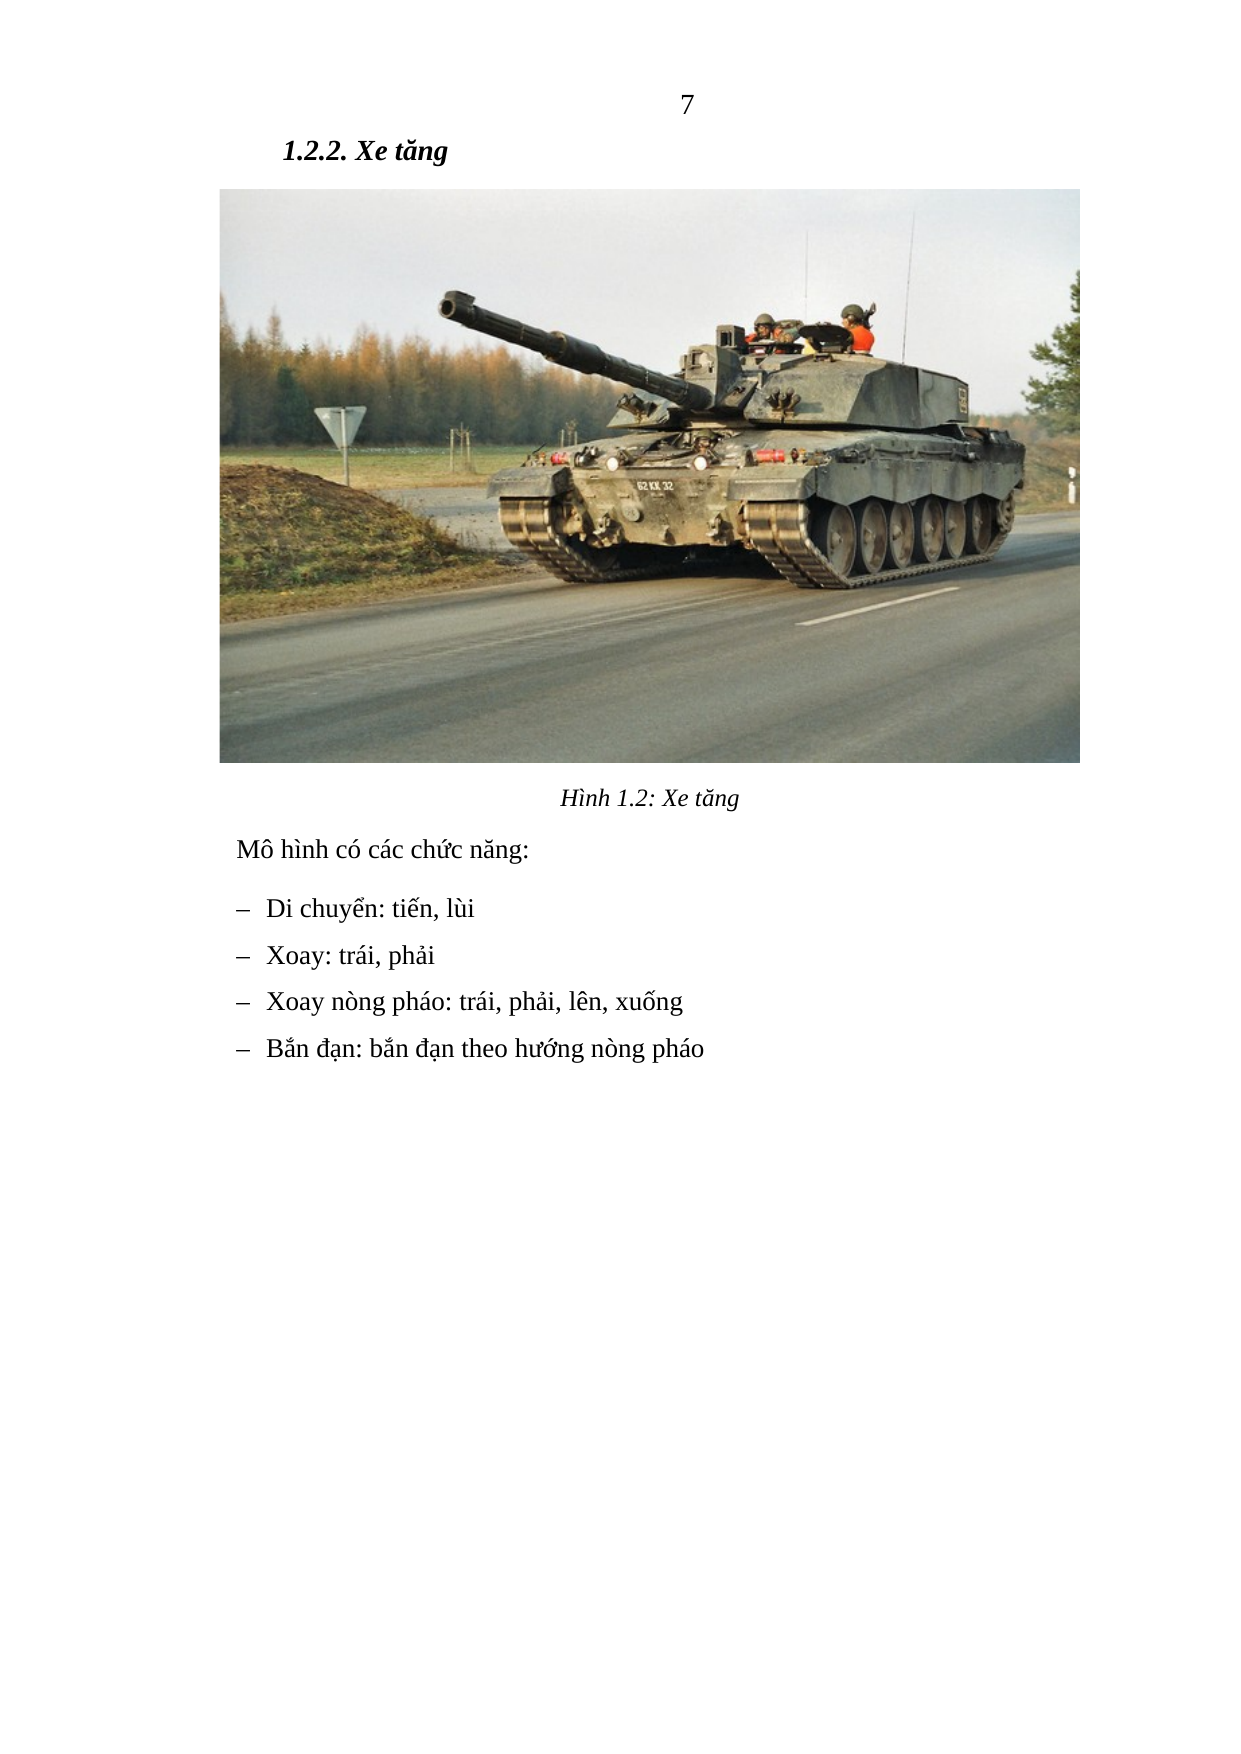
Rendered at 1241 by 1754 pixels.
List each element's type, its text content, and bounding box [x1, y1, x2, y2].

list Xoay nòng pháo: trái, phải, lên, xuống [236, 985, 1122, 1017]
picture [219, 189, 1080, 763]
list Xoay: trái, phải [236, 939, 1122, 970]
list Di chuyển: tiến, lùi [236, 892, 1122, 923]
text Mô hình có các chức năng: [177, 833, 1122, 864]
list Bắn đạn: bắn đạn theo hướng nòng pháo [236, 1032, 1122, 1063]
text Hình 1.2: Xe tăng [177, 783, 1122, 812]
subtitle Xe tăng [207, 133, 1122, 167]
